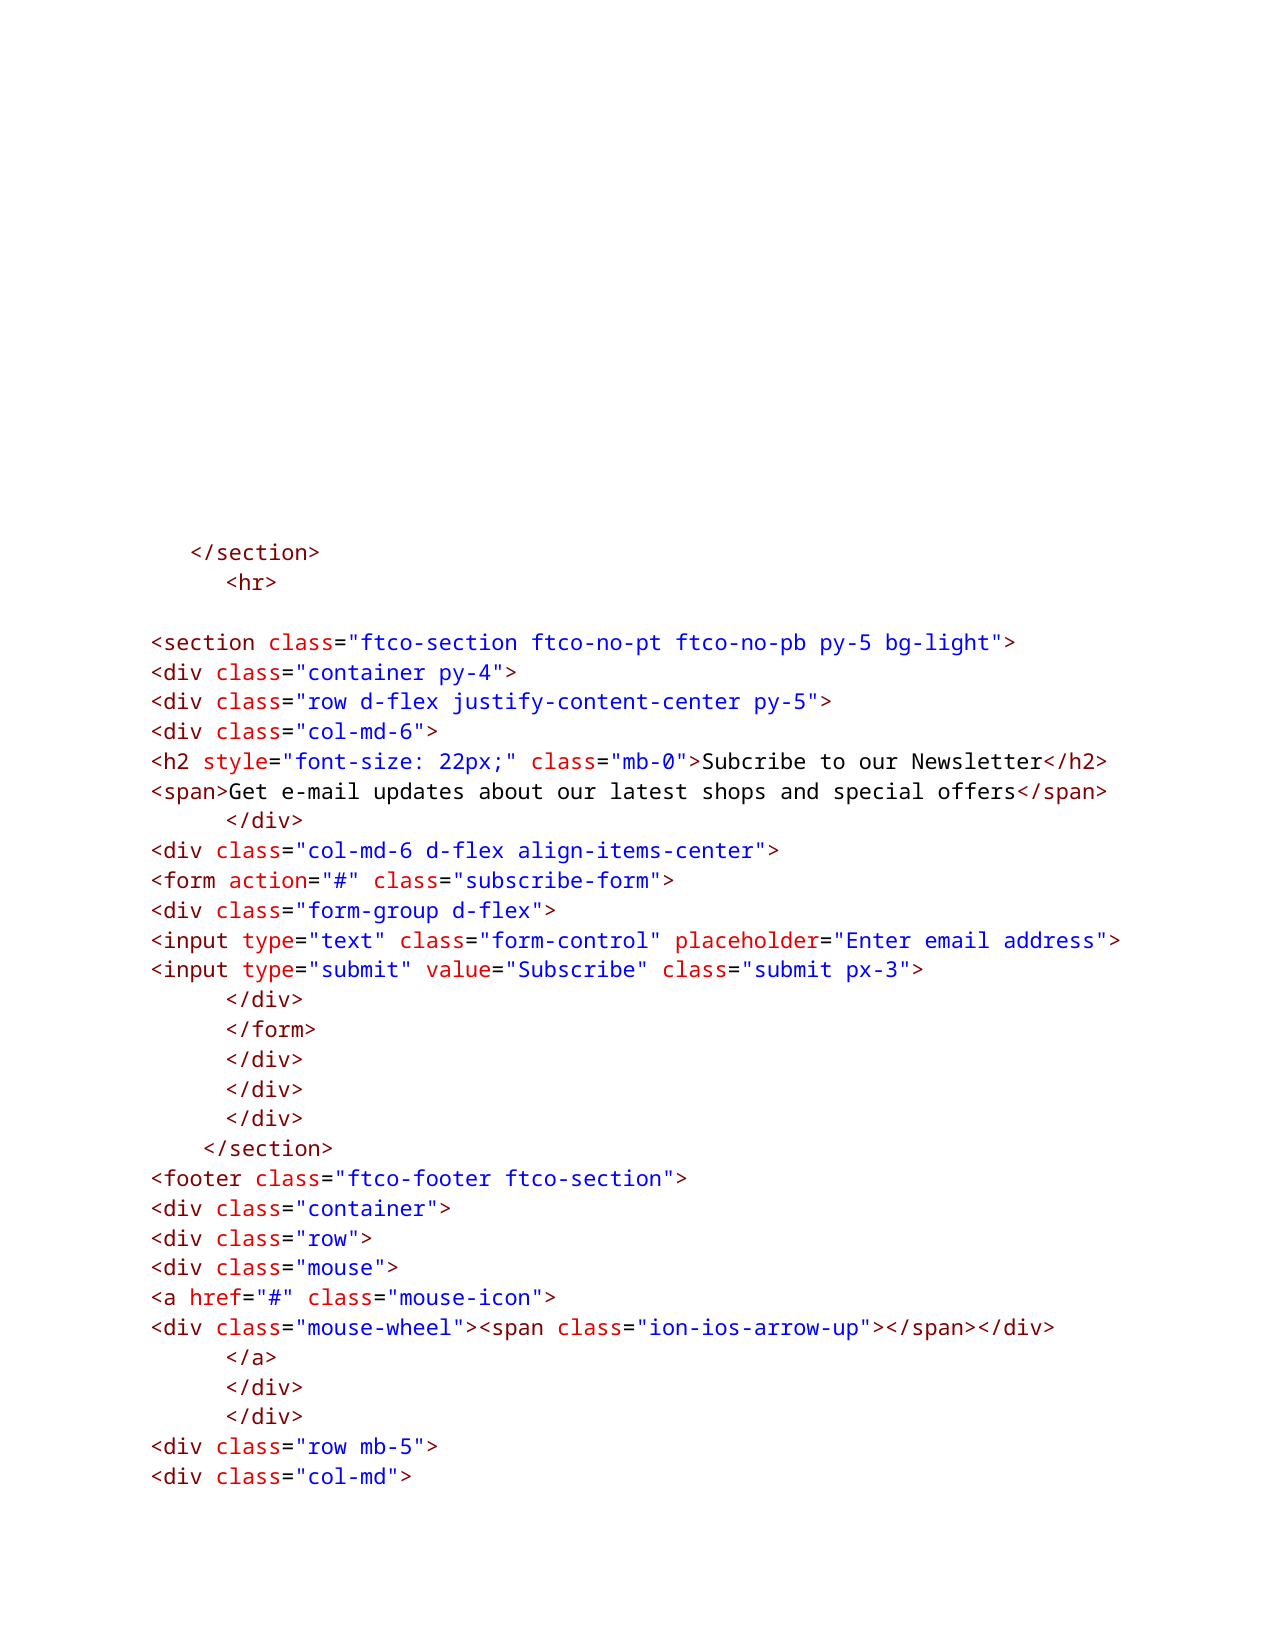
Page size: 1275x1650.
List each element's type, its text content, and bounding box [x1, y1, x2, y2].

text <div class="col-md-6"> [150, 716, 1125, 746]
text </div> [150, 1401, 1125, 1431]
text </div> [150, 1044, 1125, 1073]
text <input type="text" class="form-control" placeholder="Enter email address"> [150, 924, 1125, 954]
text <section class="ftco-section ftco-no-pt ftco-no-pb py-5 bg-light"> [150, 627, 1125, 656]
text <footer class="ftco-footer ftco-section"> [150, 1163, 1125, 1193]
text <input type="submit" value="Subscribe" class="submit px-3"> [150, 954, 1125, 984]
text <div class="row"> [150, 1222, 1125, 1252]
text <div class="mouse-wheel"><span class="ion-ios-arrow-up"></span></div> [150, 1312, 1125, 1342]
text <div class="row d-flex justify-content-center py-5"> [150, 686, 1125, 716]
text <div class="col-md"> [150, 1461, 1125, 1491]
text </form> [150, 1014, 1125, 1044]
text <div class="mouse"> [150, 1252, 1125, 1282]
text </div> [150, 1371, 1125, 1401]
text </div> [150, 1073, 1125, 1103]
text </div> [150, 984, 1125, 1014]
text <div class="col-md-6 d-flex align-items-center"> [150, 835, 1125, 865]
text </section> [150, 1133, 1125, 1163]
text <div class="row mb-5"> [150, 1431, 1125, 1461]
text </div> [150, 1103, 1125, 1133]
text </a> [150, 1342, 1125, 1371]
text <div class="form-group d-flex"> [150, 895, 1125, 924]
text <div class="container"> [150, 1193, 1125, 1222]
text <h2 style="font-size: 22px;" class="mb-0">Subcribe to our Newsletter</h2> [150, 746, 1125, 776]
text <a href="#" class="mouse-icon"> [150, 1282, 1125, 1312]
text </section> [150, 537, 1125, 567]
text <form action="#" class="subscribe-form"> [150, 865, 1125, 895]
text <div class="container py-4"> [150, 656, 1125, 686]
text </div> [150, 805, 1125, 835]
text <span>Get e-mail updates about our latest shops and special offers</span> [150, 776, 1125, 805]
text <hr> [150, 567, 1125, 597]
